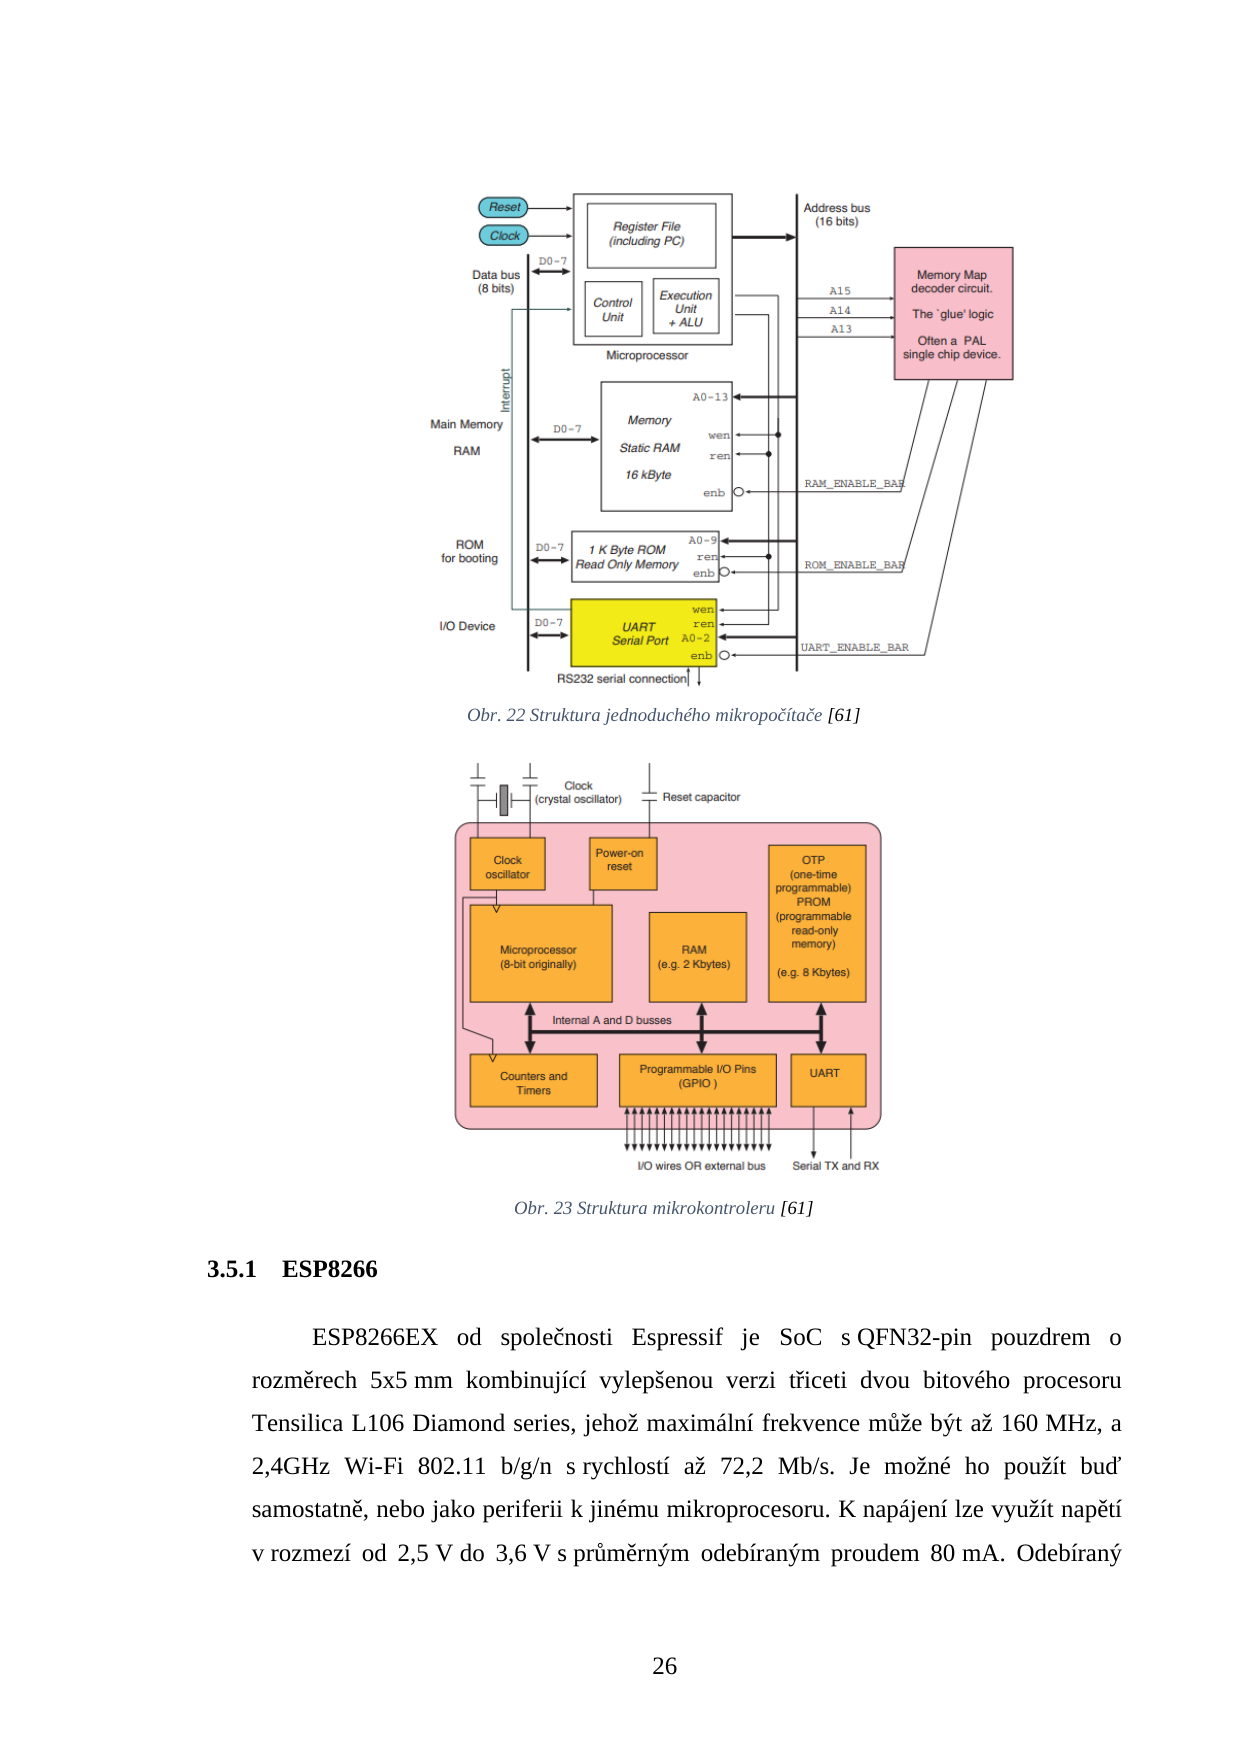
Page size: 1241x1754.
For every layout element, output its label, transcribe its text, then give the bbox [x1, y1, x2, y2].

picture [415, 177, 1019, 690]
text Obr. 22 Struktura jednoduchého mikropočítače [207, 704, 1122, 725]
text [252, 1322, 1122, 1566]
picture [437, 757, 892, 1183]
subtitle ESP8266 [207, 1254, 1122, 1283]
text Obr. 23 Struktura mikrokontroleru [207, 1197, 1122, 1218]
